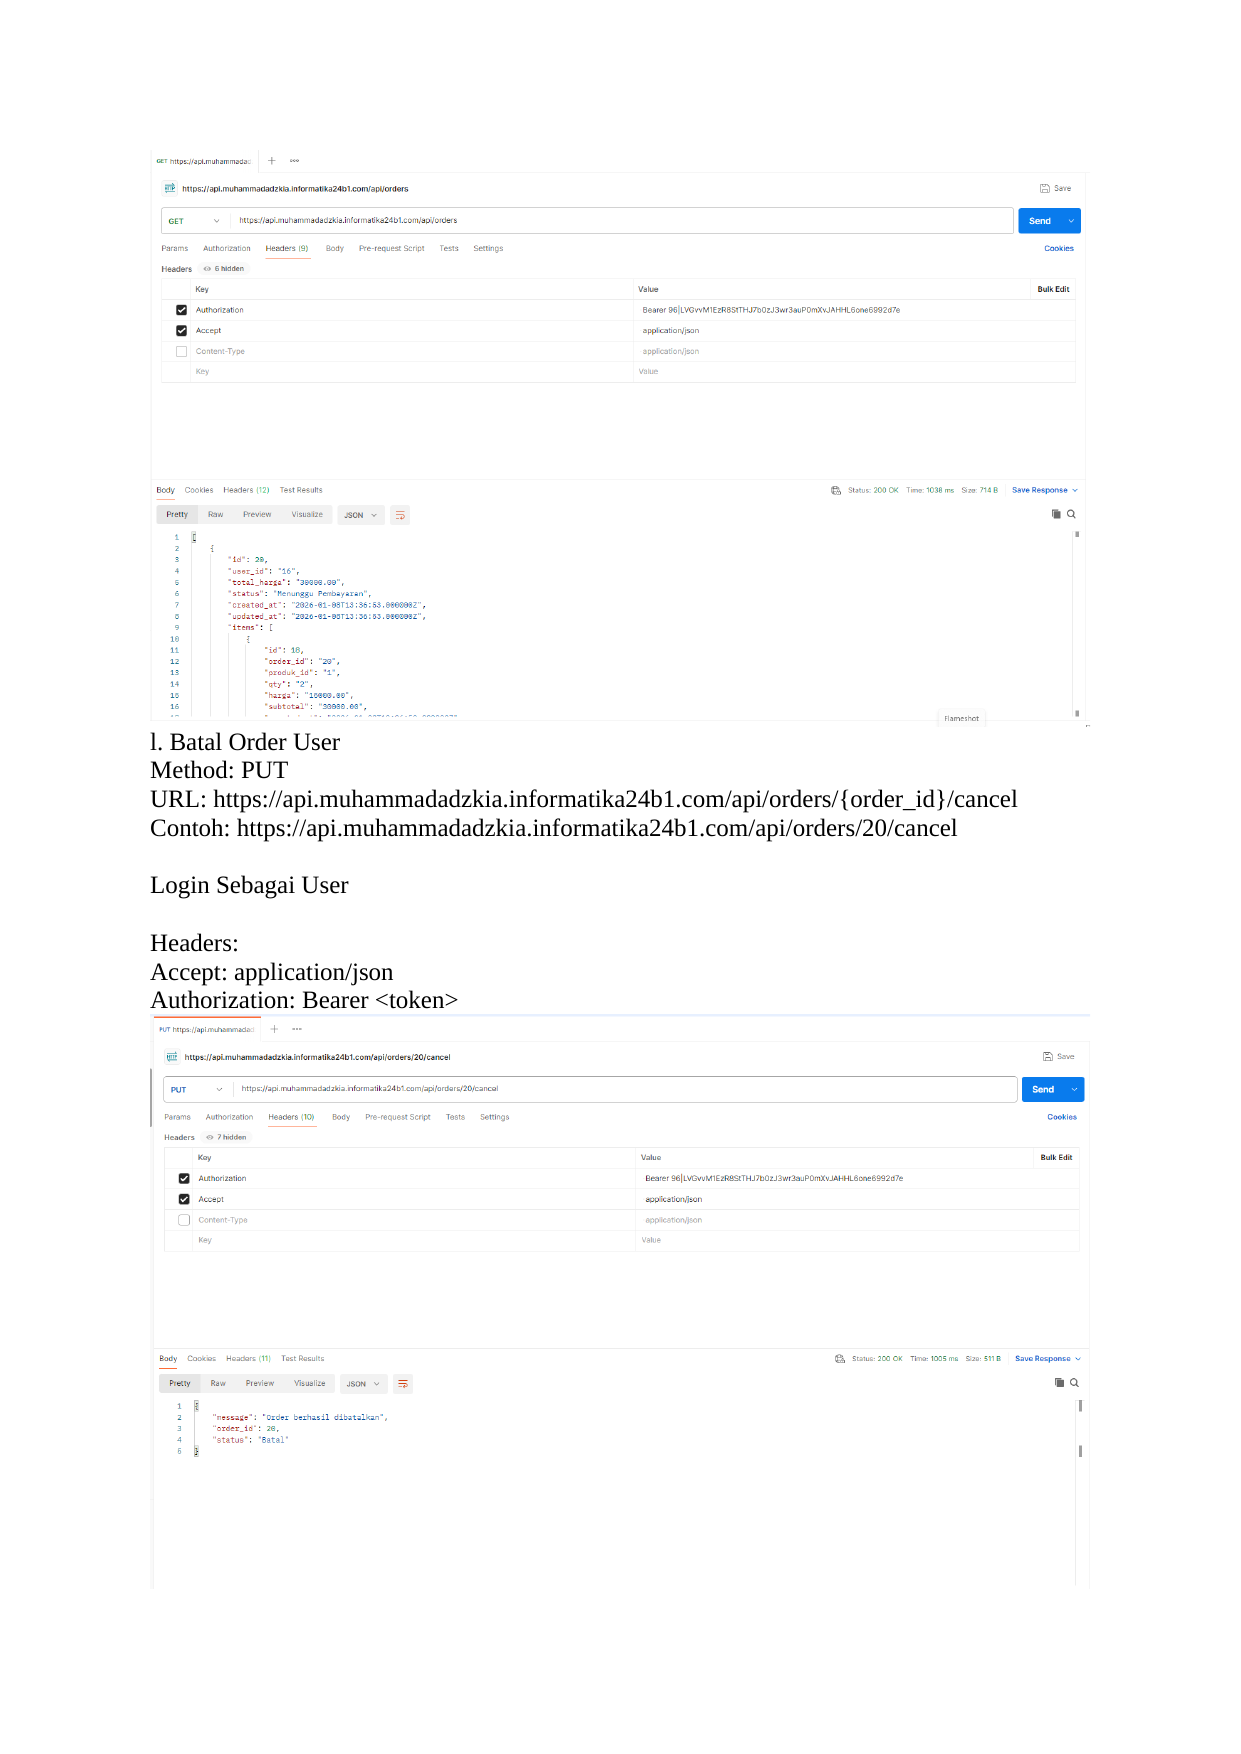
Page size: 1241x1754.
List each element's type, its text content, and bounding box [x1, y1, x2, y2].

text Accept: application/json [150, 957, 1090, 985]
picture [150, 1014, 1091, 1589]
text l. Batal Order User [150, 727, 1090, 755]
text Method: PUT [150, 755, 1090, 784]
text Headers: [150, 928, 1090, 957]
text Authorization: Bearer <token> [150, 985, 1090, 1014]
text Login Sebagai User [150, 870, 1090, 899]
text Contoh: https://api.muhammadadzkia.informatika24b1.com/api/orders/20/cancel [150, 813, 1090, 842]
text URL: https://api.muhammadadzkia.informatika24b1.com/api/orders/{order_id}/cancel [150, 784, 1090, 813]
picture [150, 150, 1091, 727]
